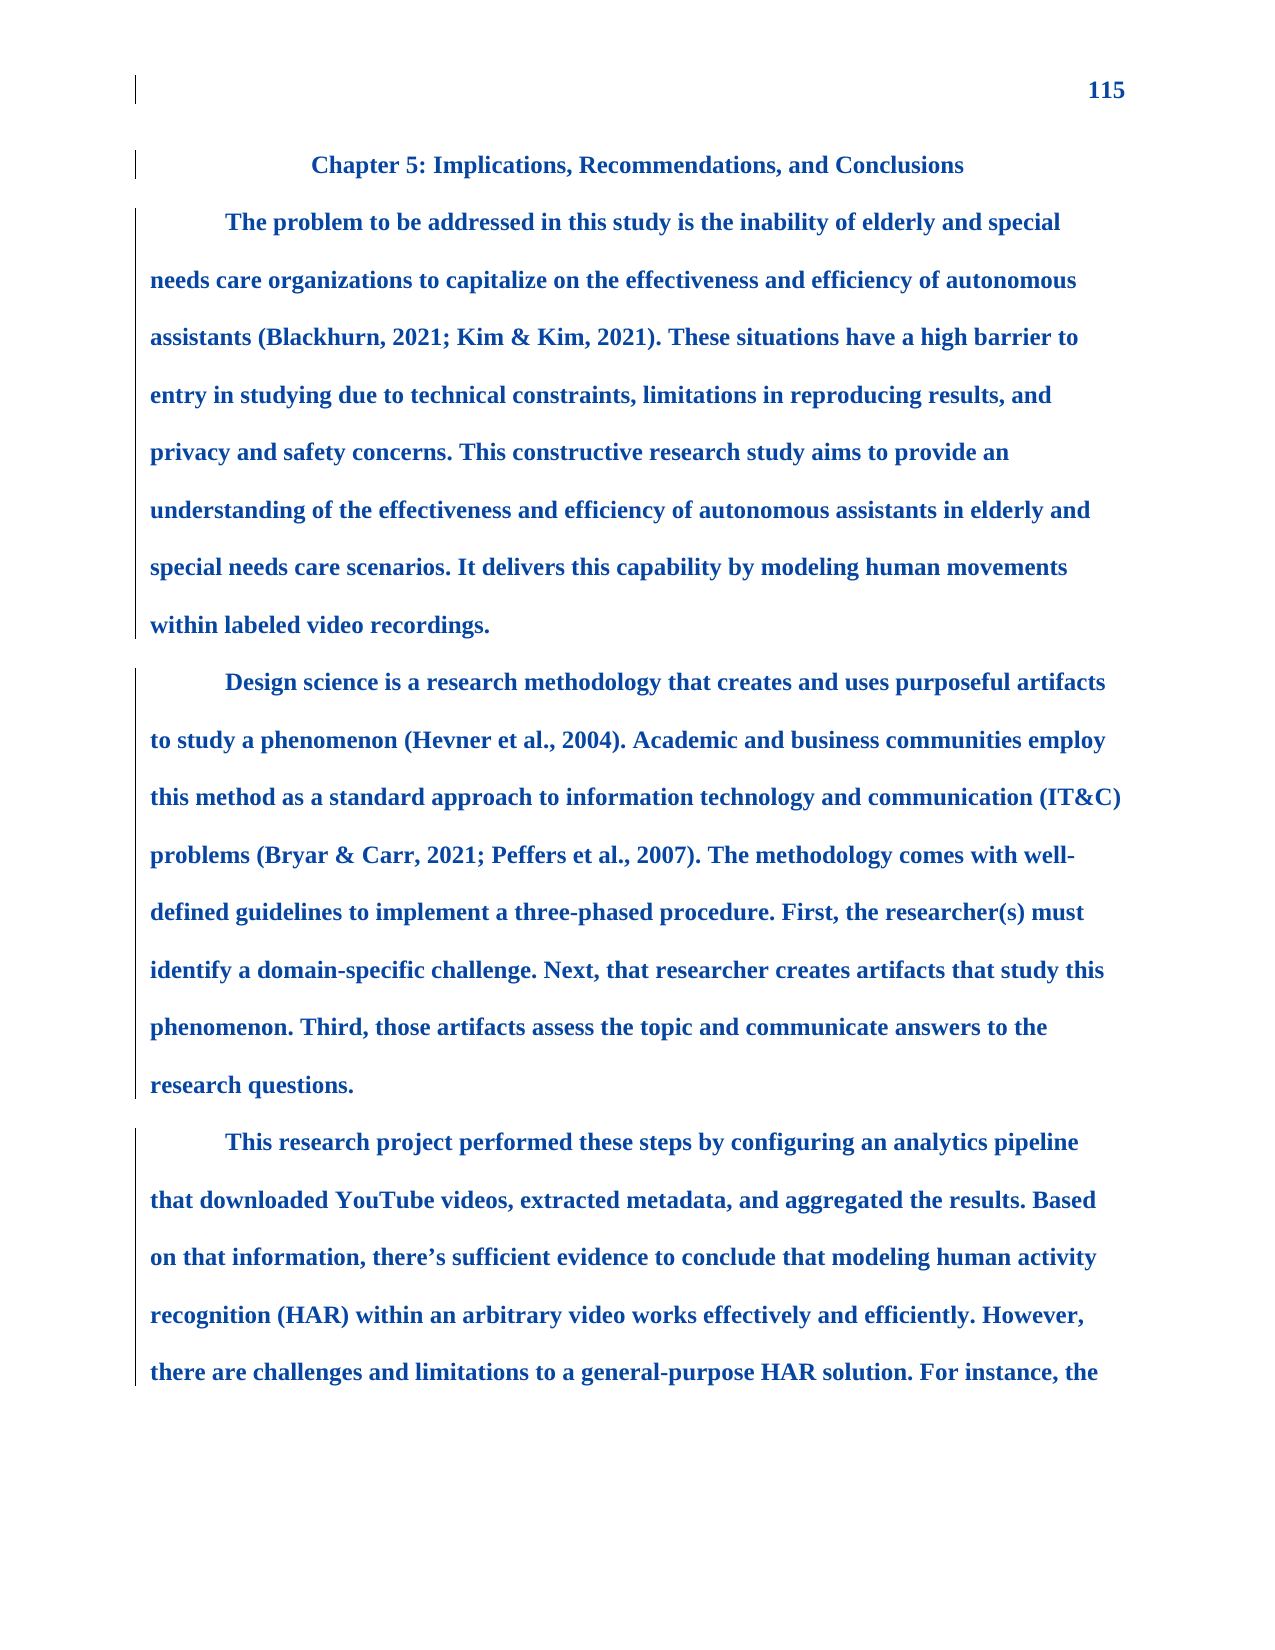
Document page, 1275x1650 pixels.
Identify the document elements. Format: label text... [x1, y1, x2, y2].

text The problem to be addressed in this study is the inability of elderly and special needs care organizations to capitalize on the effectiveness and efficiency of autonomous assistants (Blackhurn, 2021; Kim & Kim, 2021). These situations have a high barrier to entry in studying due to technical constraints, limitations in reproducing results, and privacy and safety concerns. This constructive research study aims to provide an understanding of the effectiveness and efficiency of autonomous assistants in elderly and special needs care scenarios. It delivers this capability by modeling human movements within labeled video recordings. [150, 207, 1125, 639]
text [150, 1127, 1125, 1386]
text Design science is a research methodology that creates and uses purposeful artifacts to study a phenomenon (Hevner et al., 2004). Academic and business communities employ this method as a standard approach to information technology and communication (IT&C) problems (Bryar & Carr, 2021; Peffers et al., 2007). The methodology comes with well-defined guidelines to implement a three-phased procedure. First, the researcher(s) must identify a domain-specific challenge. Next, that researcher creates artifacts that study this phenomenon. Third, those artifacts assess the topic and communicate answers to the research questions. [150, 667, 1125, 1099]
subtitle Chapter 5: Implications, Recommendations, and Conclusions [150, 150, 1125, 179]
